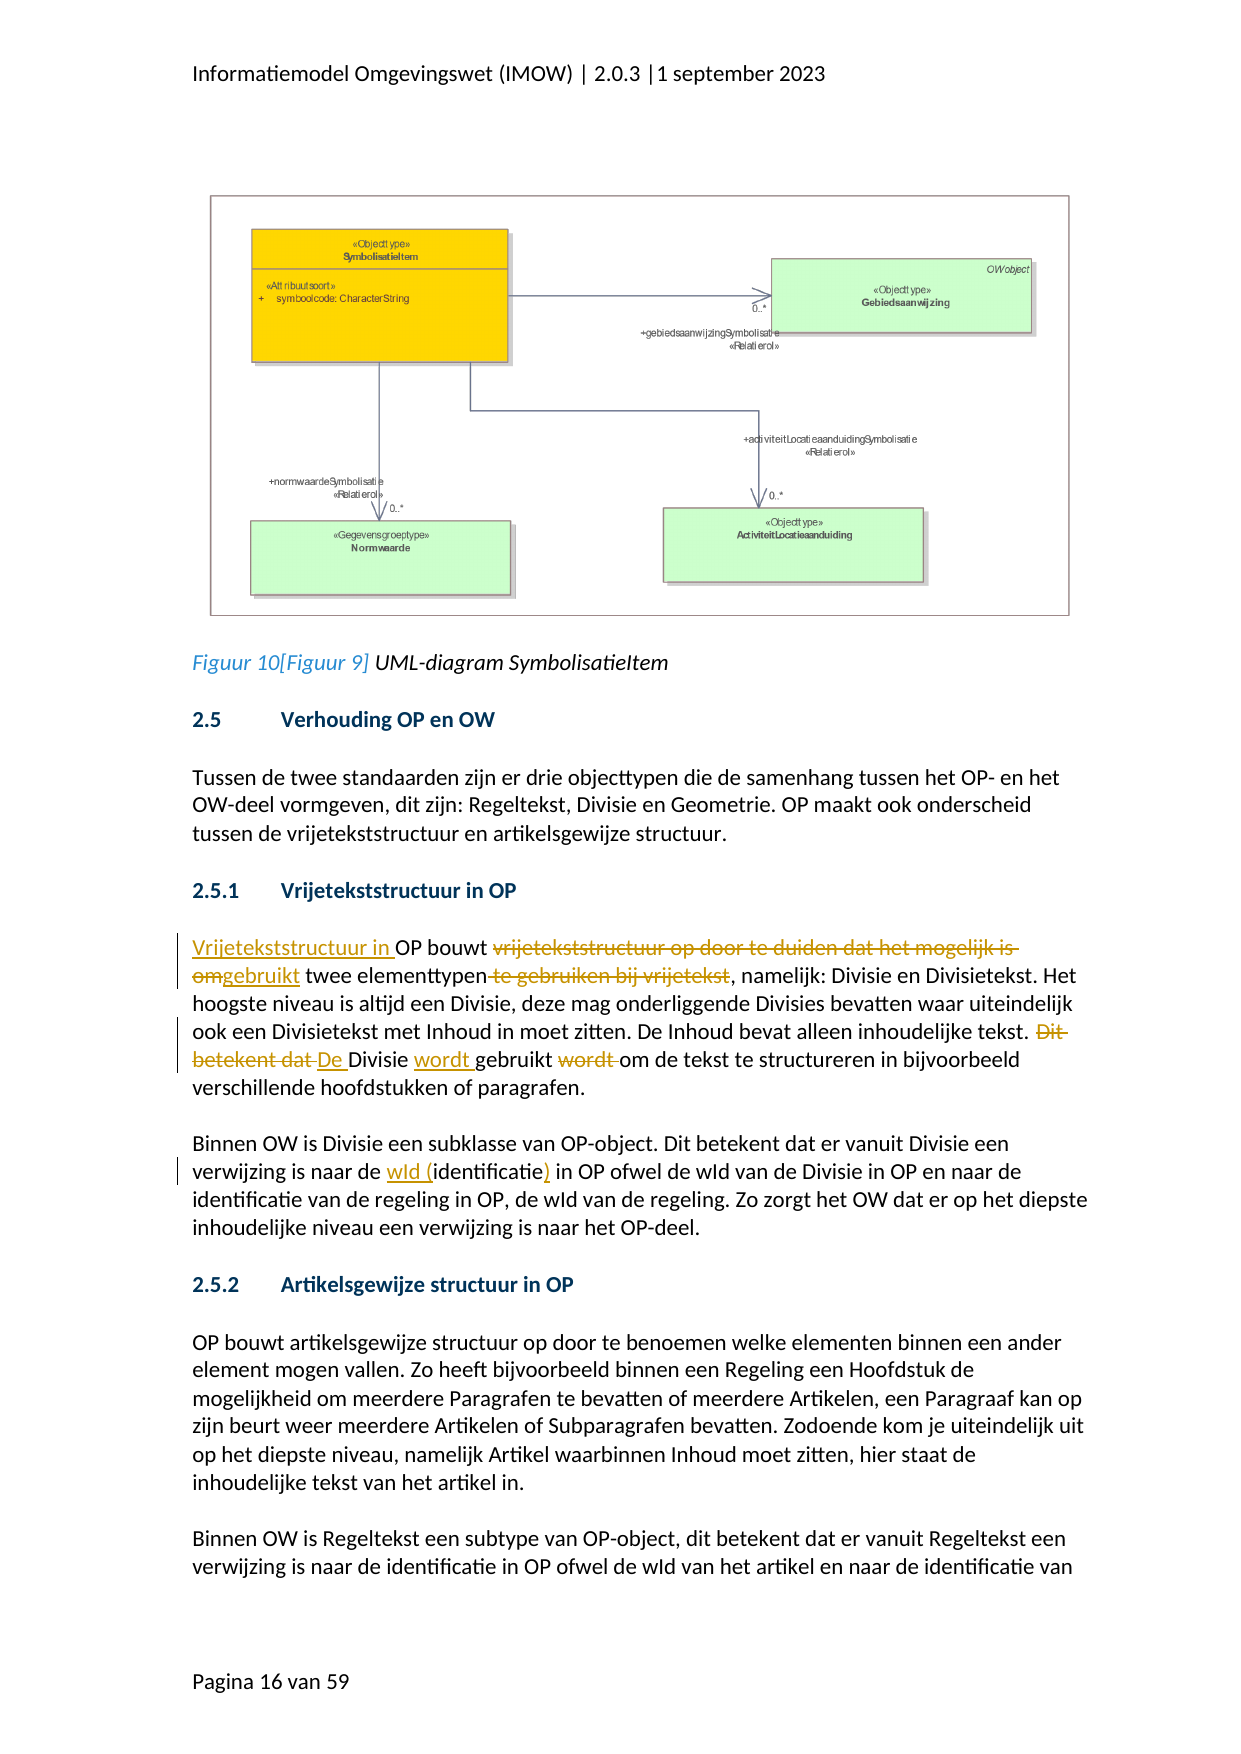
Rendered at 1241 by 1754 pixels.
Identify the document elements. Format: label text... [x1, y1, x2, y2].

picture [192, 177, 1088, 634]
text UML-diagram SymbolisatieItem [192, 648, 1092, 676]
text Tussen de twee standaarden zijn er drie objecttypen die de samenhang tussen het OP- en het OW-deel vormgeven, dit zijn: Regeltekst, Divisie en Geometrie. OP maakt ook onderscheid tussen de vrijetekststructuur en artikelsgewijze structuur. [192, 763, 1092, 847]
text Binnen OW is Divisie een subklasse van OP-object. Dit betekent dat er vanuit Divisie een verwijzing is naar de identificatie in OP ofwel de wId van de Divisie in OP en naar de identificatie van de regeling in OP, de wId van de regeling. Zo zorgt het OW dat er op het diepste inhoudelijke niveau een verwijzing is naar het OP-deel. [192, 1129, 1092, 1241]
subtitle Artikelsgewijze structuur in OP [192, 1270, 1092, 1298]
text OP bouwt twee elementtypen, namelijk: Divisie en Divisietekst. Het hoogste niveau is altijd een Divisie, deze mag onderliggende Divisies bevatten waar uiteindelijk ook een Divisietekst met Inhoud in moet zitten. De Inhoud bevat alleen inhoudelijke tekst. Divisie gebruikt om de tekst te structureren in bijvoorbeeld verschillende hoofdstukken of paragrafen. [192, 933, 1092, 1101]
subtitle Verhouding OP en OW [192, 705, 1092, 733]
text OP bouwt artikelsgewijze structuur op door te benoemen welke elementen binnen een ander element mogen vallen. Zo heeft bijvoorbeeld binnen een Regeling een Hoofdstuk de mogelijkheid om meerdere Paragrafen te bevatten of meerdere Artikelen, een Paragraaf kan op zijn beurt weer meerdere Artikelen of Subparagrafen bevatten. Zodoende kom je uiteindelijk uit op het diepste niveau, namelijk Artikel waarbinnen Inhoud moet zitten, hier staat de inhoudelijke tekst van het artikel in. [192, 1328, 1092, 1496]
subtitle Vrijetekststructuur in OP [192, 876, 1092, 904]
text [192, 1524, 1092, 1580]
